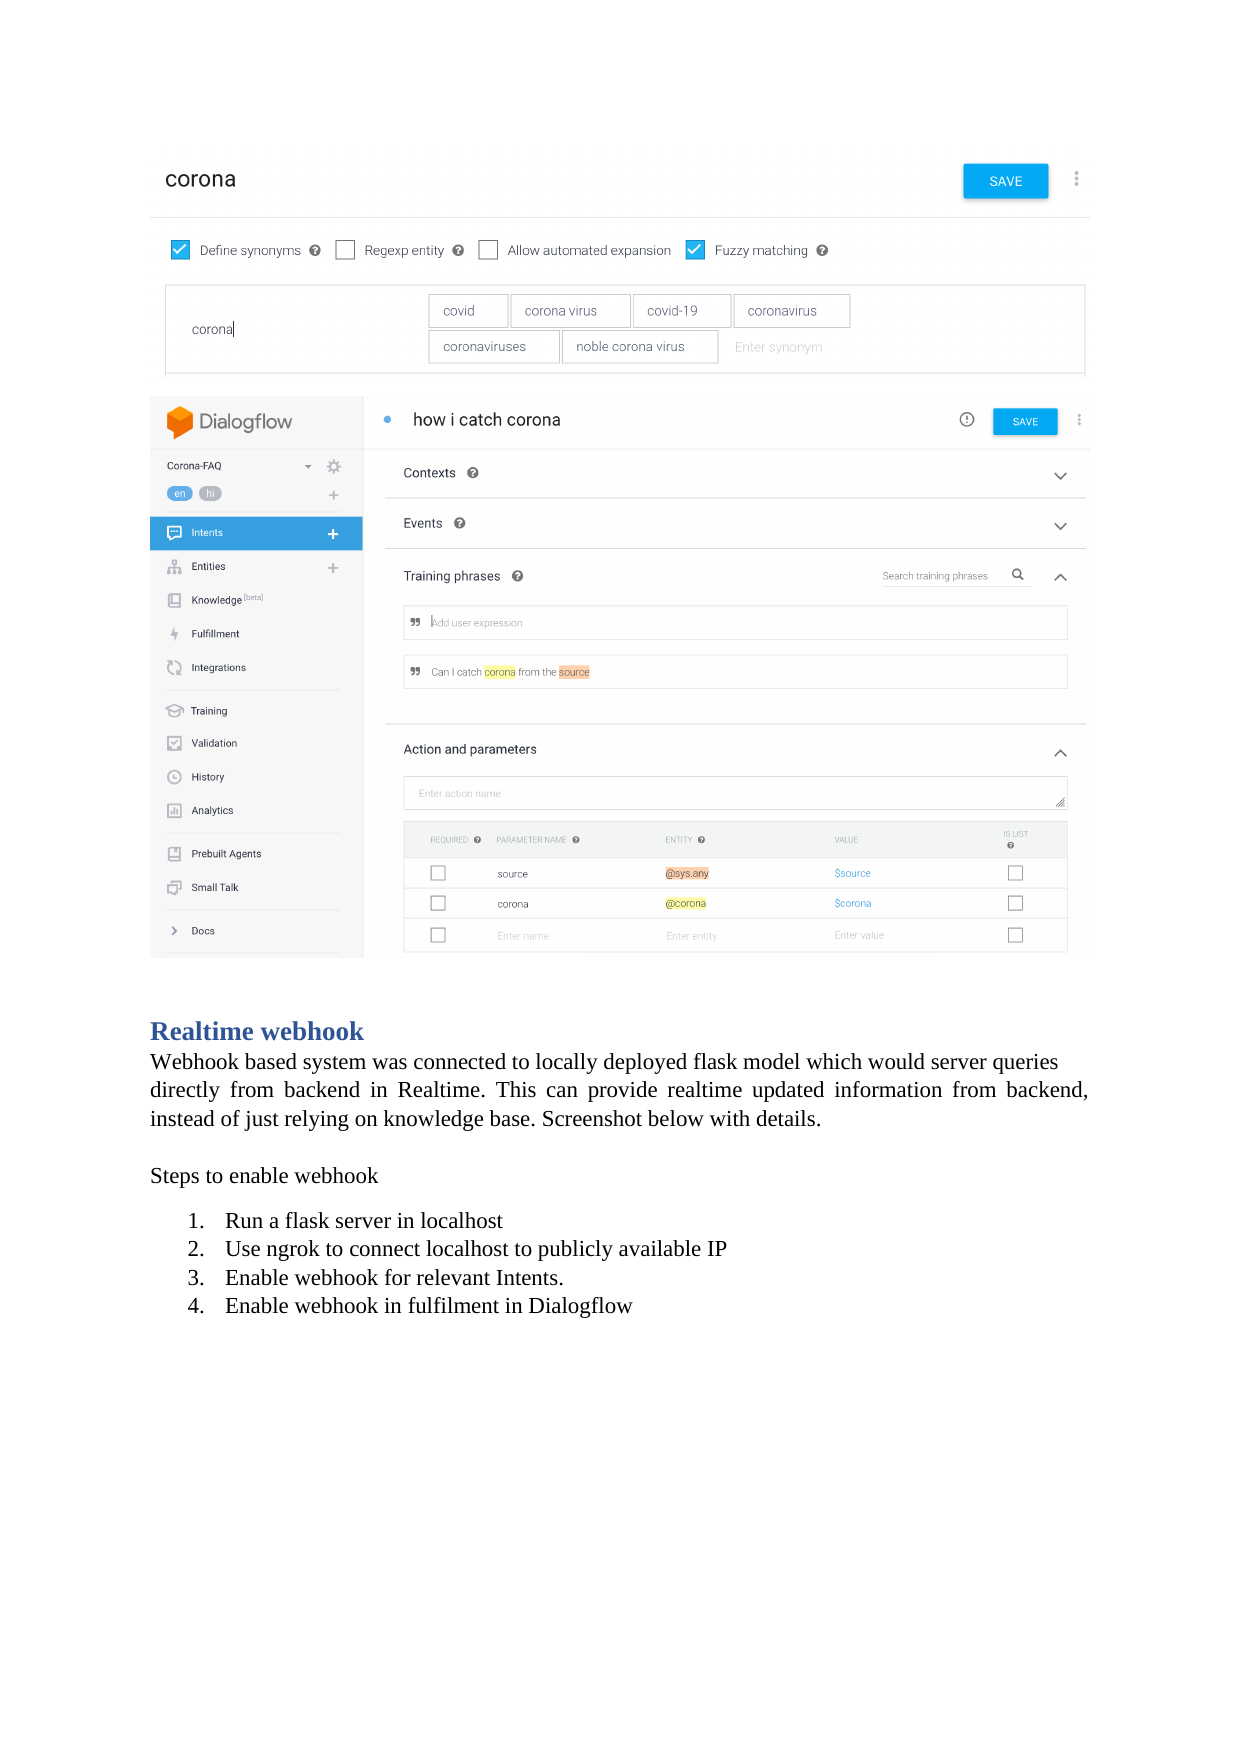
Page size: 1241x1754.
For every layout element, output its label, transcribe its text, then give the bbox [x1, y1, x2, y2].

text Webhook based system was connected to locally deployed flask model which would server queries [150, 1048, 1090, 1074]
text directly from backend in Realtime. This can provide realtime updated information from backend, instead of just relying on knowledge base. Screenshot below with details. [150, 1077, 1090, 1131]
picture [150, 396, 1091, 958]
text Steps to enable webhook [150, 1162, 1090, 1188]
picture [150, 150, 1091, 377]
list Run a flask server in localhost [187, 1207, 1090, 1233]
list Enable webhook in fulfilment in Dialogflow [187, 1292, 1090, 1319]
list Use ngrok to connect localhost to publicly available IP [187, 1235, 1090, 1262]
list Enable webhook for relevant Intents. [187, 1264, 1090, 1290]
subtitle Realtime webhook [150, 1014, 1090, 1046]
